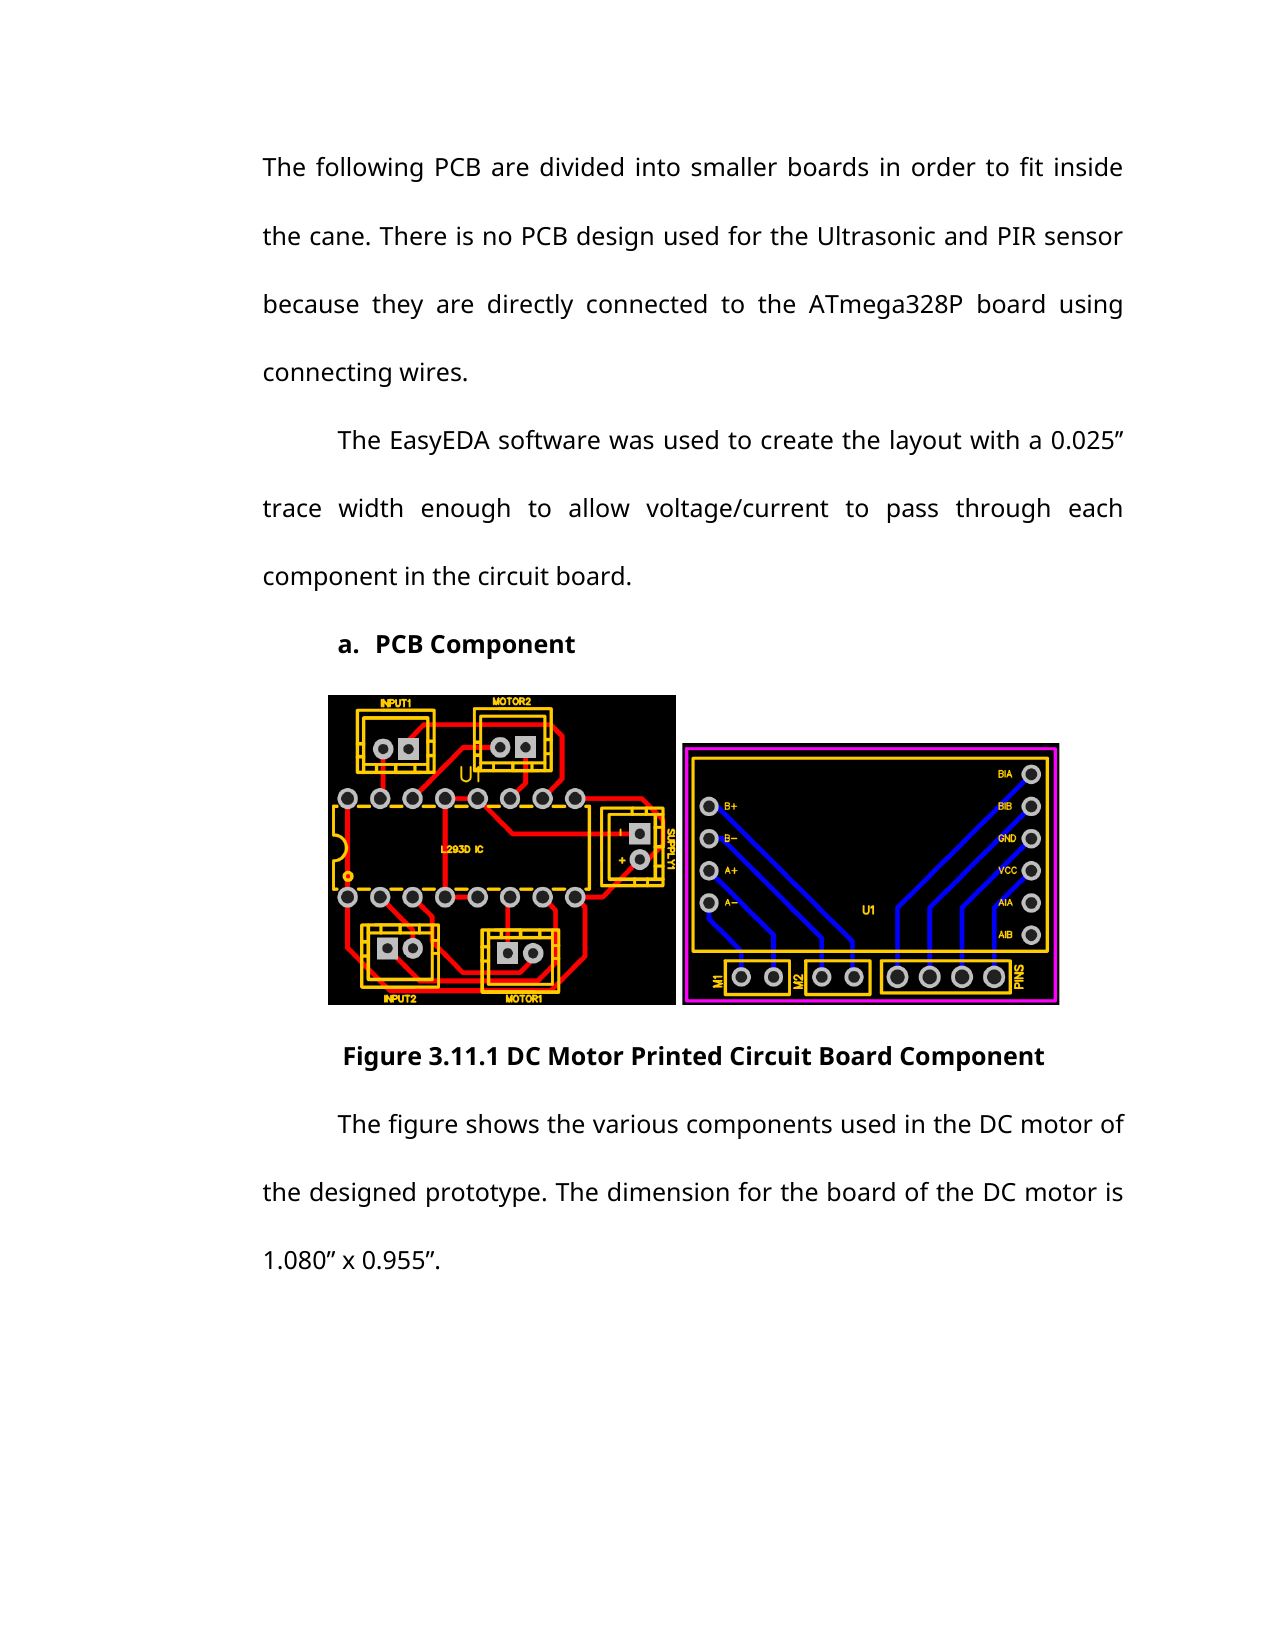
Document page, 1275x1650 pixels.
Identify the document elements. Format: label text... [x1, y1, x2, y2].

text The EasyEDA software was used to create the layout with a 0.025’’ trace width enough to allow voltage/current to pass through each component in the circuit board. [262, 422, 1125, 593]
text Figure 3.11.1 DC Motor Printed Circuit Board Component [262, 1038, 1125, 1072]
picture [328, 695, 676, 1005]
list PCB Component [337, 627, 1125, 661]
text The figure shows the various components used in the DC motor of the designed prototype. The dimension for the board of the DC motor is 1.080” x 0.955”. [262, 1106, 1125, 1277]
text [262, 150, 1125, 388]
picture [682, 743, 1060, 1005]
